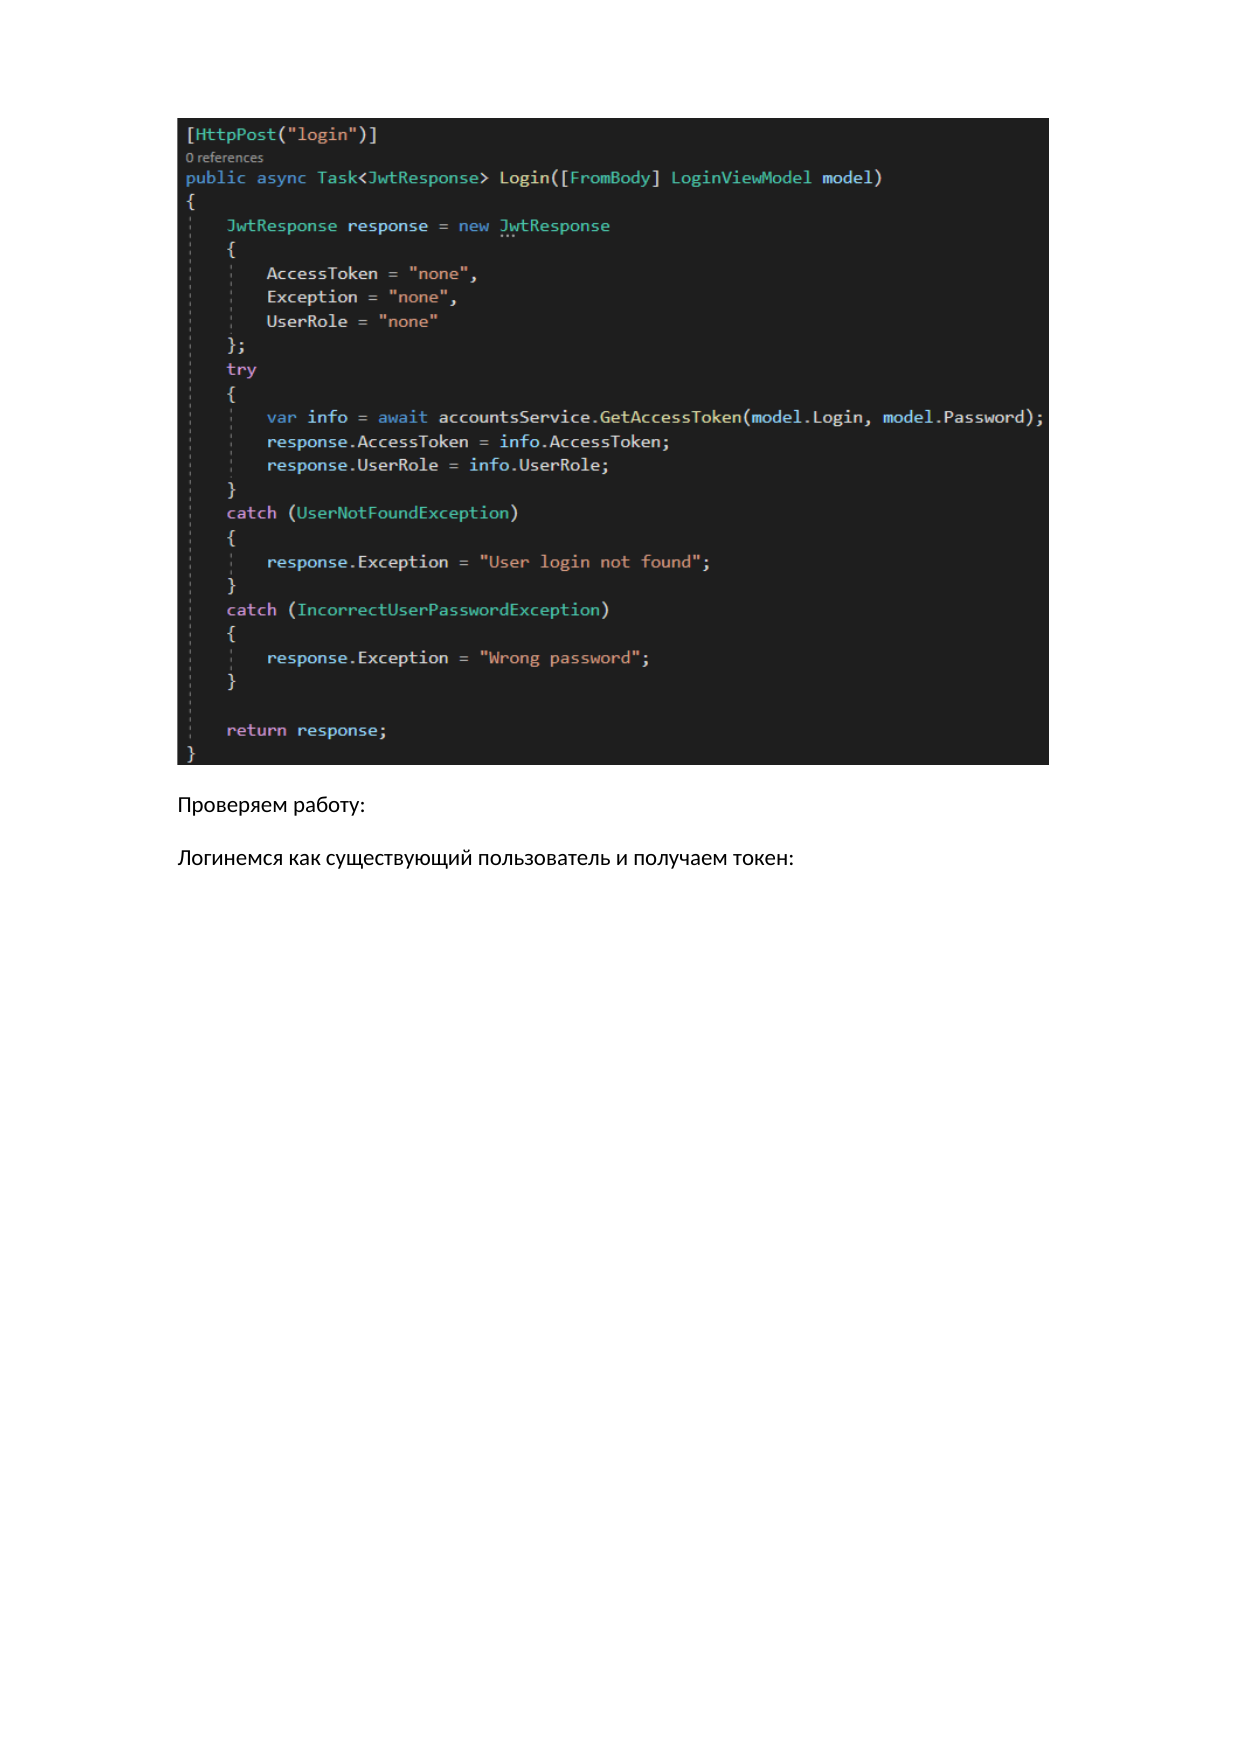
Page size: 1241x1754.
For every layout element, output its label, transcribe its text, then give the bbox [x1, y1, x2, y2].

text Проверяем работу: [177, 790, 1152, 818]
text Логинемся как существующий пользователь и получаем токен: [177, 843, 1152, 871]
picture [177, 118, 1049, 765]
